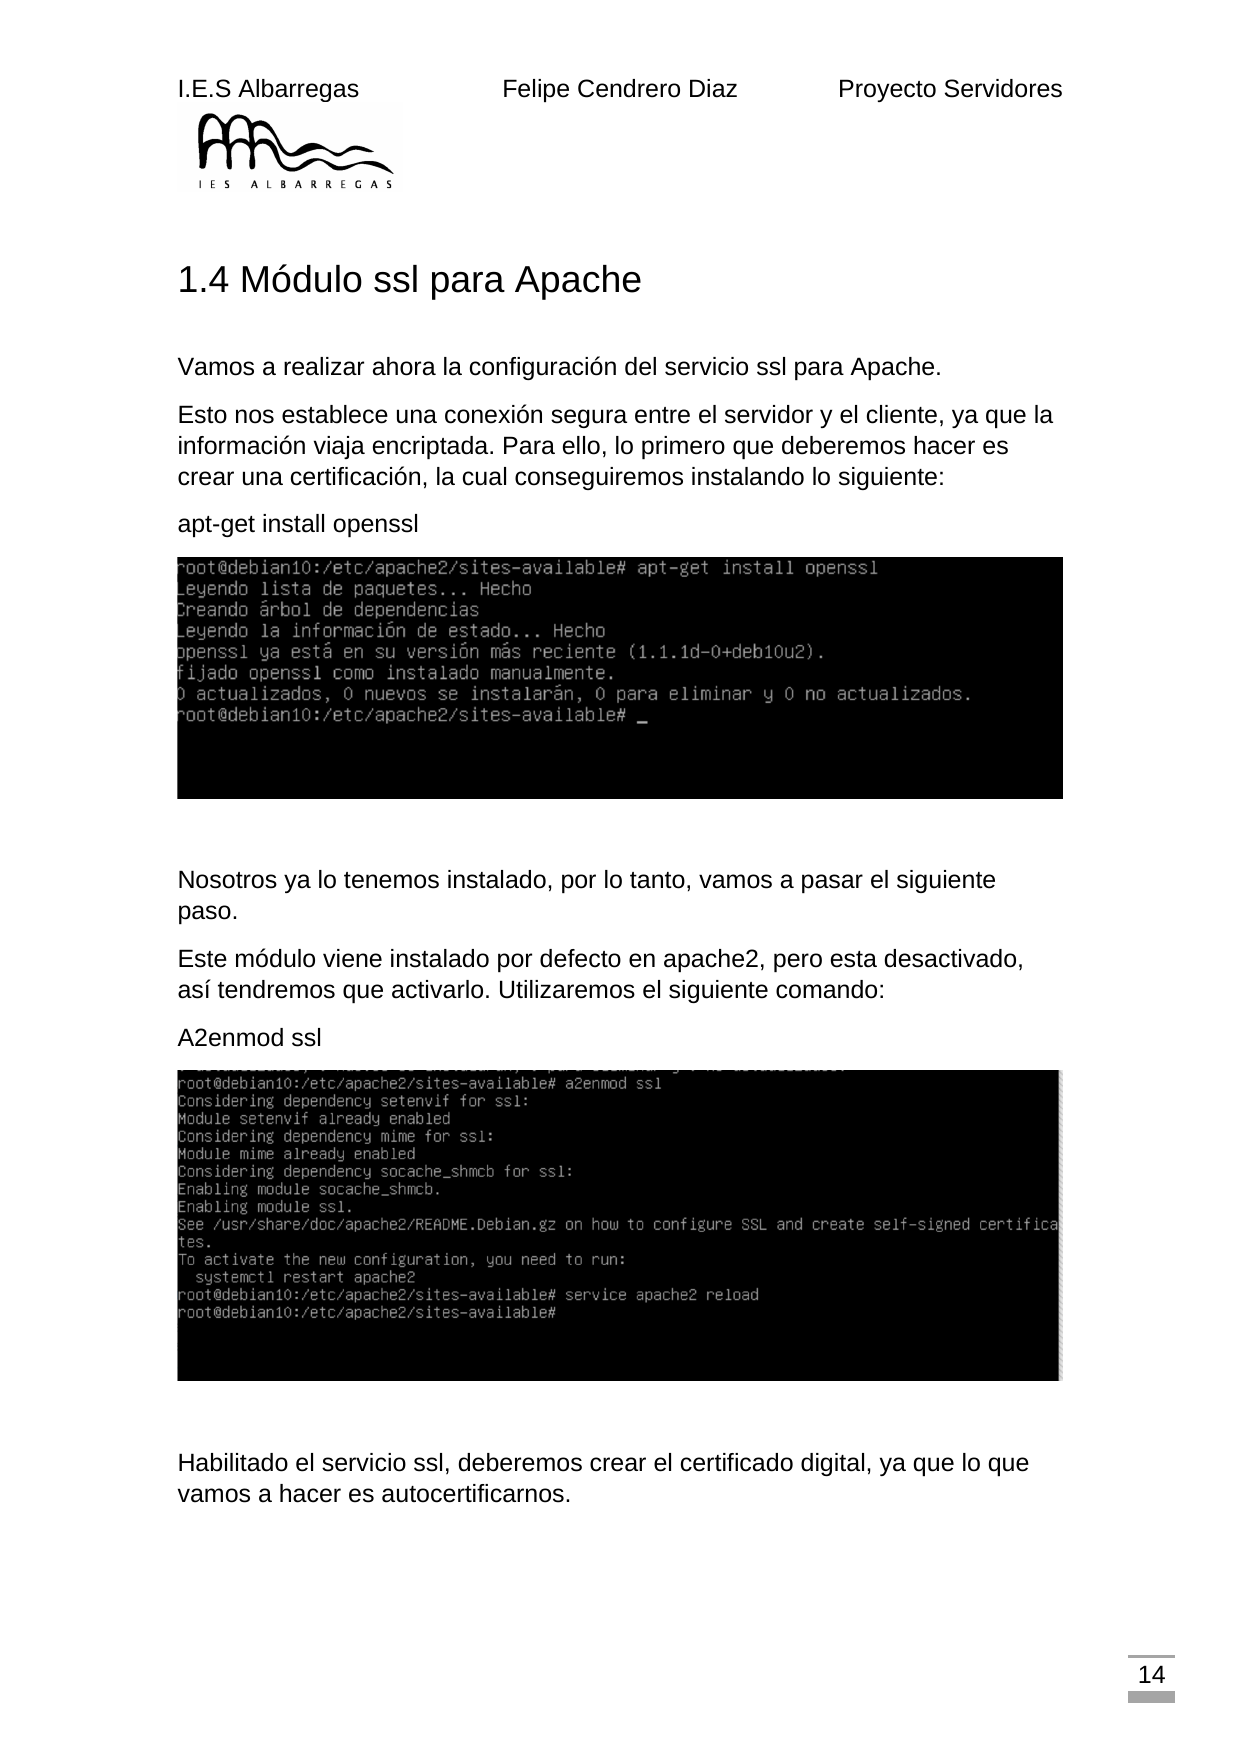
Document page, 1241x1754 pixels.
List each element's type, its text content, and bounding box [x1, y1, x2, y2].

subtitle 1.4 Módulo ssl para Apache [177, 258, 1063, 301]
picture [177, 102, 403, 192]
text Este módulo viene instalado por defecto en apache2, pero esta desactivado, así tendremos que activarlo. Utilizaremos el siguiente comando: [177, 944, 1063, 1004]
text Habilitado el servicio ssl, deberemos crear el certificado digital, ya que lo que vamos a hacer es autocertificarnos. [177, 1448, 1063, 1507]
picture [177, 1070, 1063, 1381]
text Vamos a realizar ahora la configuración del servicio ssl para Apache. [177, 352, 1063, 381]
text Esto nos establece una conexión segura entre el servidor y el cliente, ya que la información viaja encriptada. Para ello, lo primero que deberemos hacer es crear una certificación, la cual conseguiremos instalando lo siguiente: [177, 400, 1063, 491]
text A2enmod ssl [177, 1023, 1063, 1051]
text Nosotros ya lo tenemos instalado, por lo tanto, vamos a pasar el siguiente paso. [177, 865, 1063, 925]
picture [177, 557, 1063, 799]
text apt-get install openssl [177, 509, 1063, 538]
